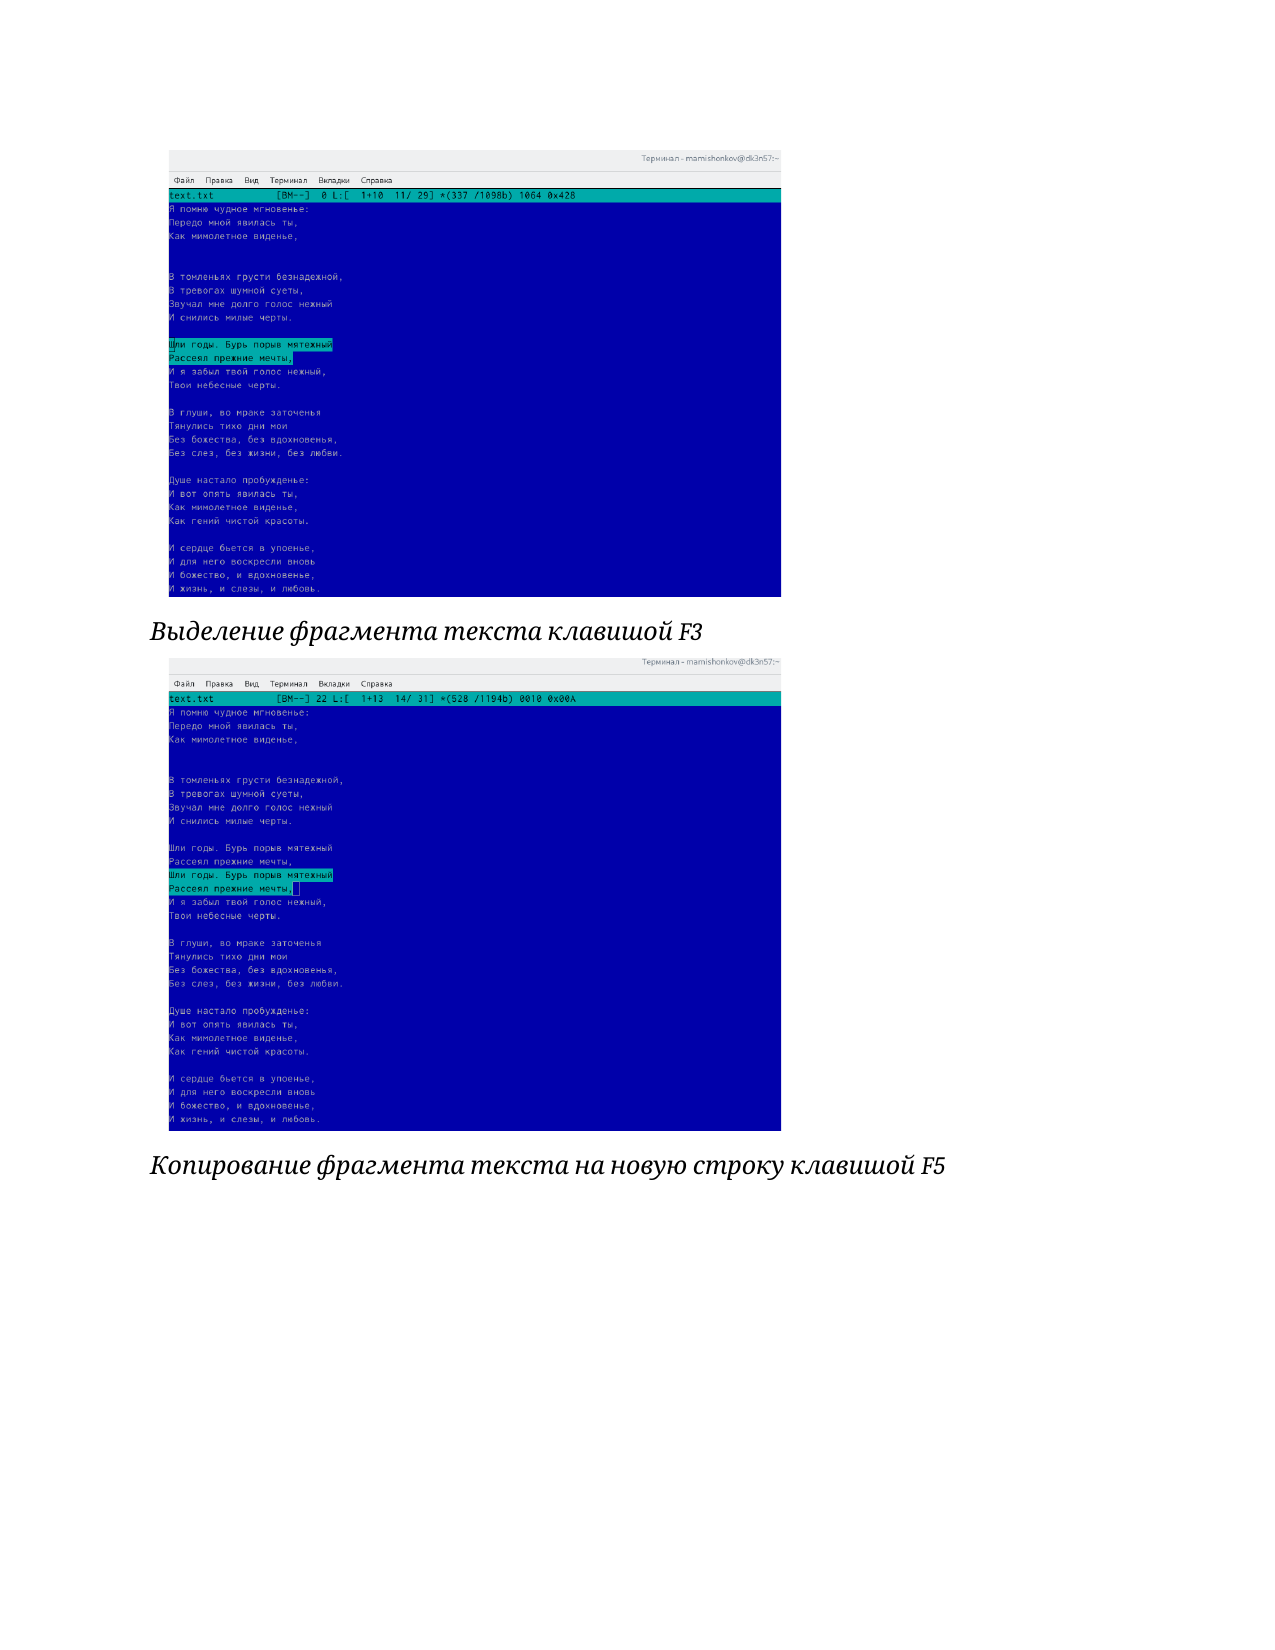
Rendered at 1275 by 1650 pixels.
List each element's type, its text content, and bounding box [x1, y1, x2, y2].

picture [168, 658, 782, 1131]
text Копирование фрагмента текста на новую строку клавишой F5 [150, 1152, 1125, 1181]
picture [168, 150, 782, 597]
text Выделение фрагмента текста клавишой F3 [150, 618, 1125, 646]
